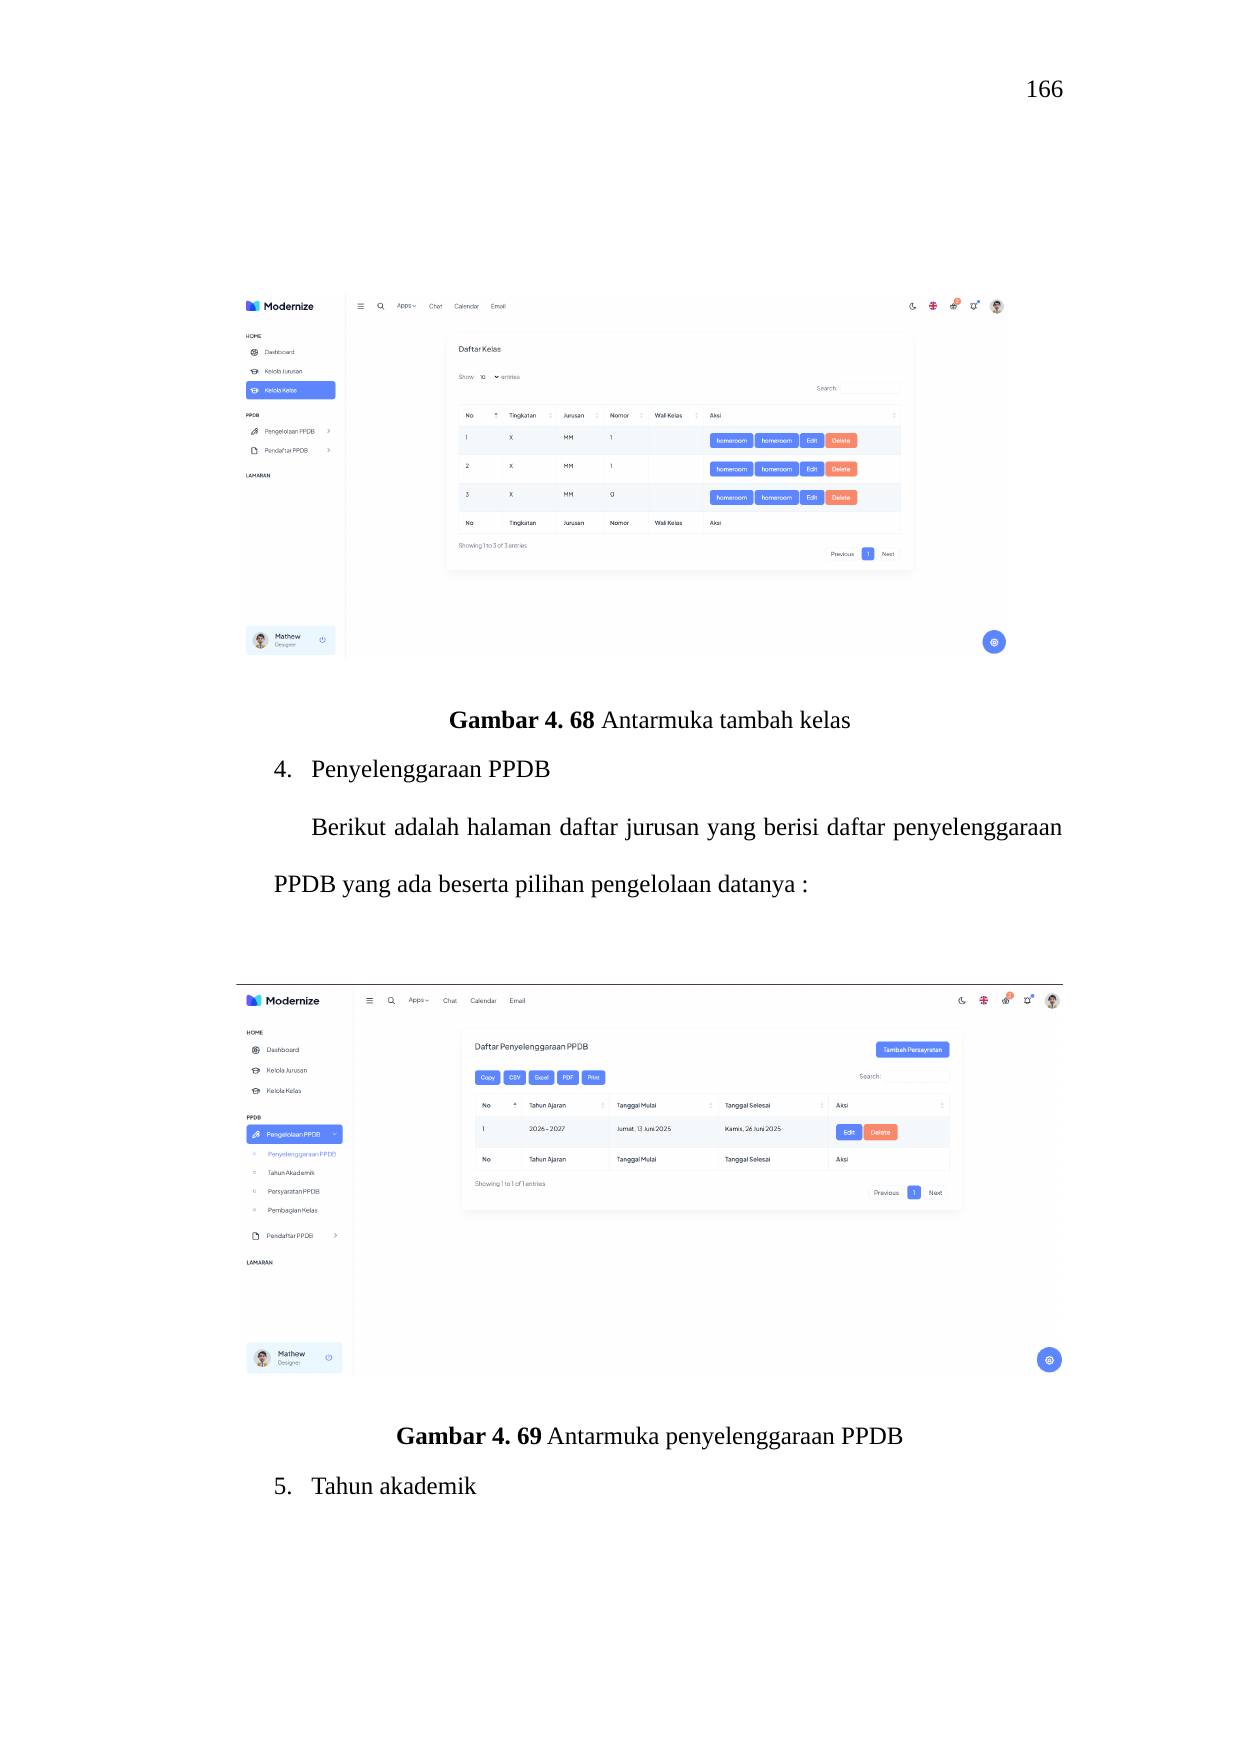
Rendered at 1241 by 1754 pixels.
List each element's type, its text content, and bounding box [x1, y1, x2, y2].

picture [236, 293, 1007, 660]
list Penyelenggaraan PPDB [273, 754, 1063, 783]
list Tahun akademik [273, 1471, 1063, 1499]
list Berikut adalah halaman daftar jurusan yang berisi daftar penyelenggaraan PPDB yang ada beserta pilihan pengelolaan datanya : [273, 812, 1063, 898]
picture [236, 984, 1063, 1376]
